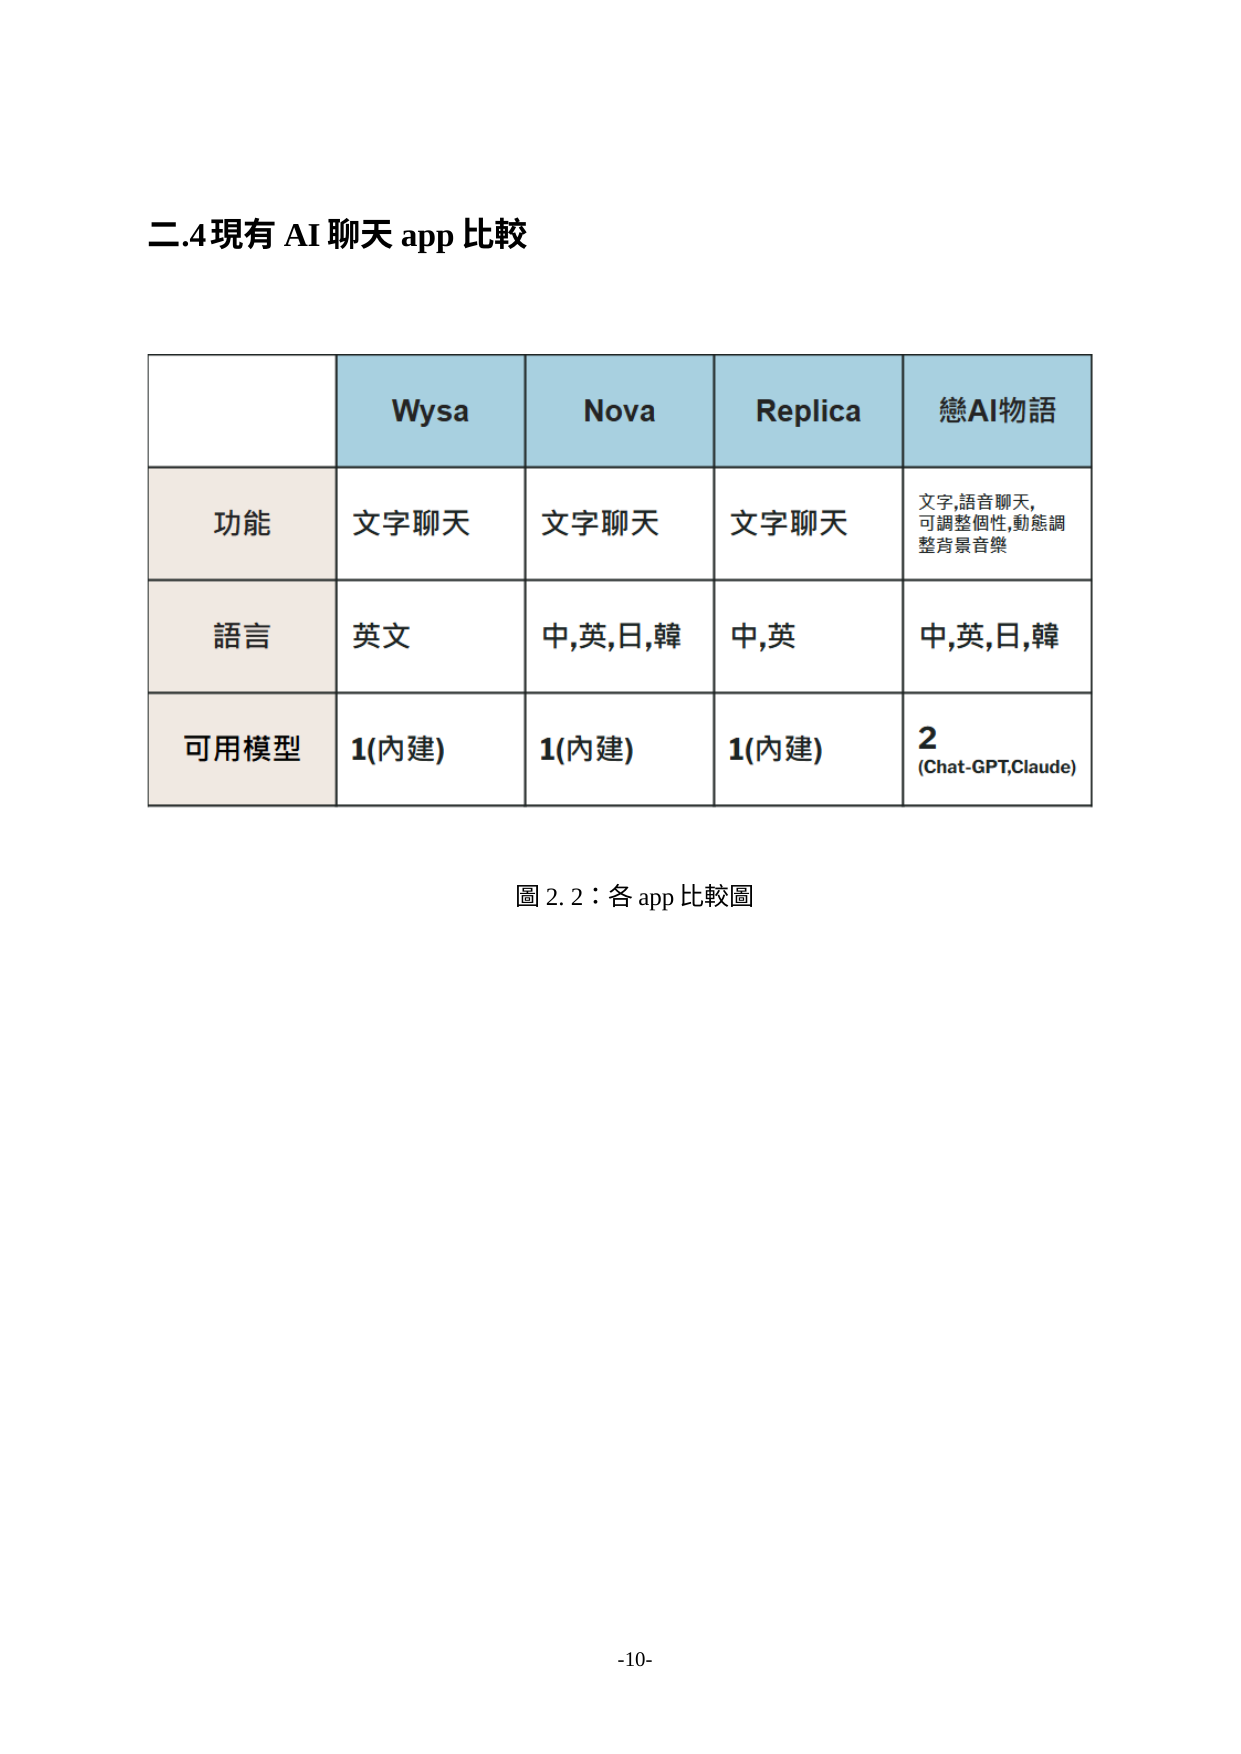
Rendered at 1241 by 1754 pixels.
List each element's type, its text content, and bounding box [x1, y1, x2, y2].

text 圖2. 2：各app比較圖 [148, 876, 1122, 914]
subtitle 現有AI聊天app比較 [148, 194, 1122, 269]
picture [147, 354, 1093, 809]
